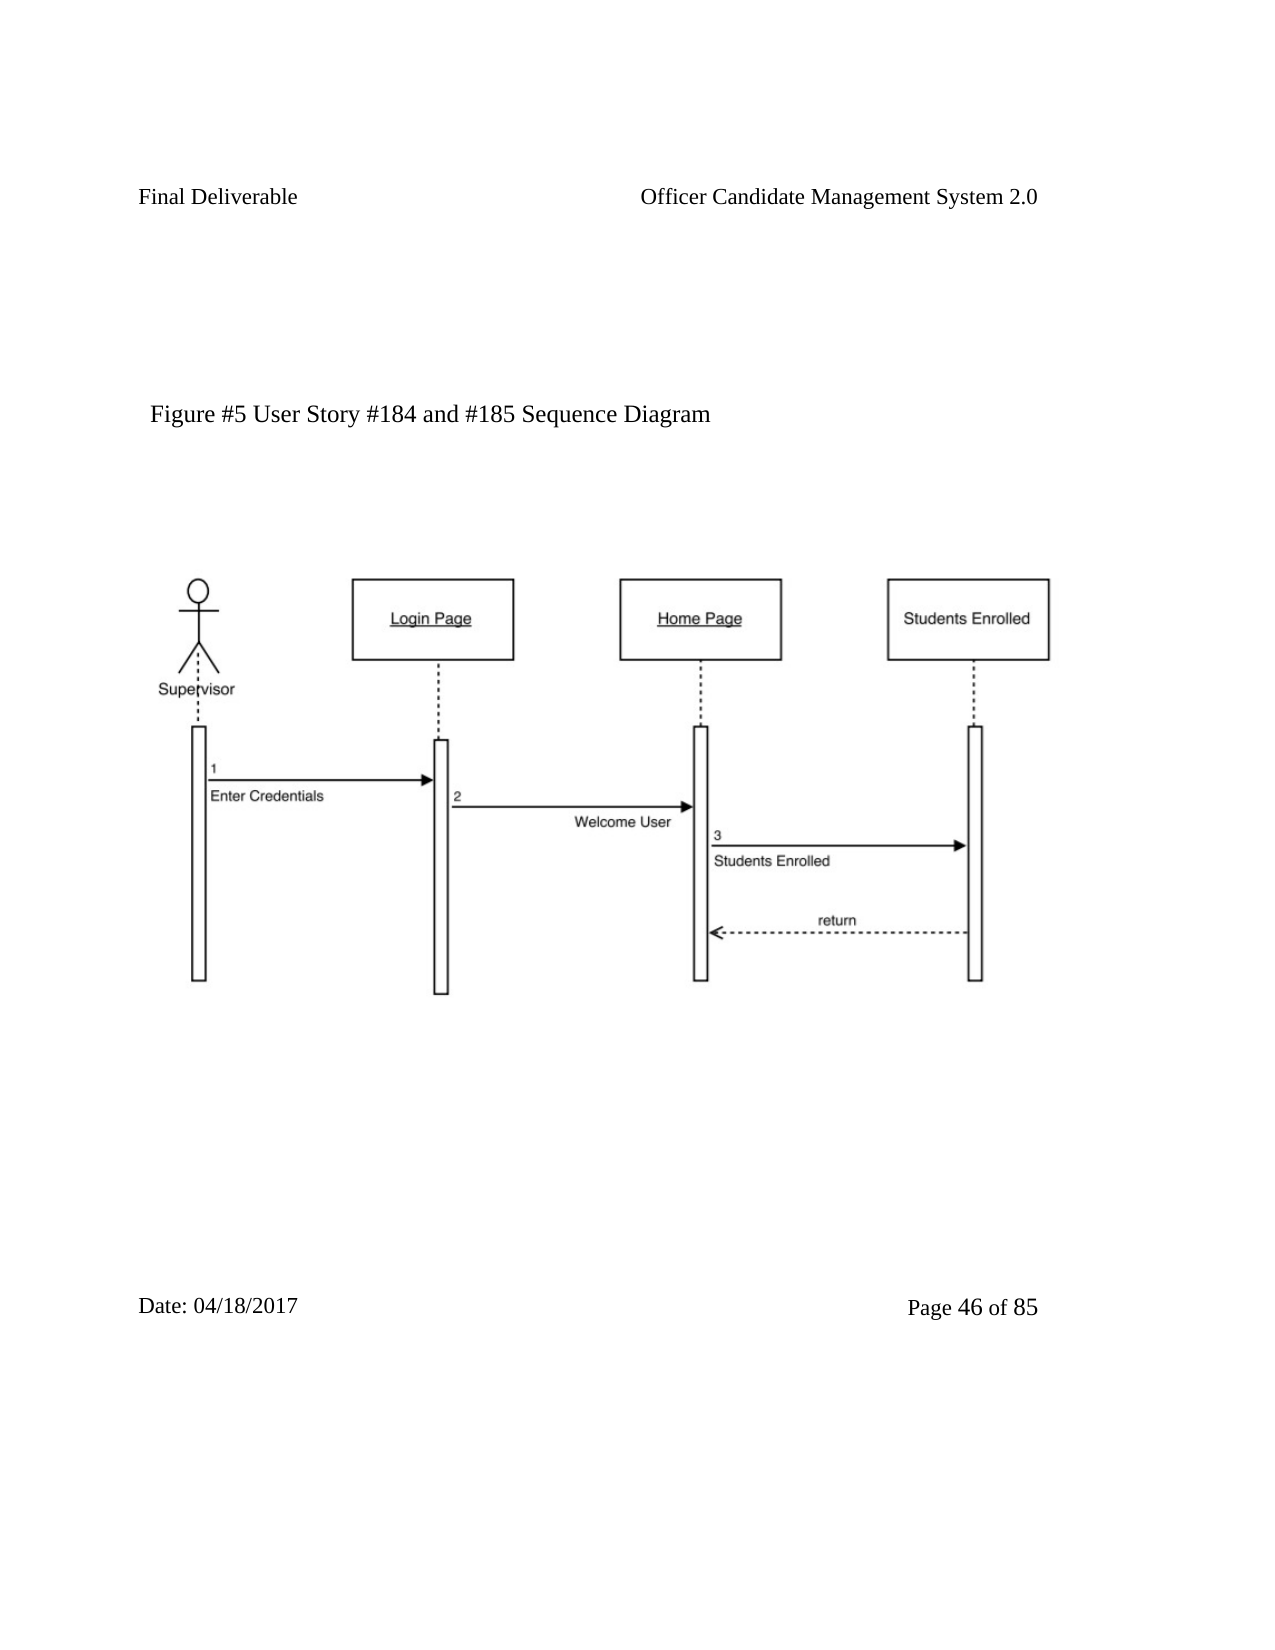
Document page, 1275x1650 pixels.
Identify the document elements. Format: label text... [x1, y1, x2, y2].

text Figure #5 User Story #184 and #185 Sequence Diagram [150, 399, 1125, 428]
picture [150, 543, 1125, 1015]
